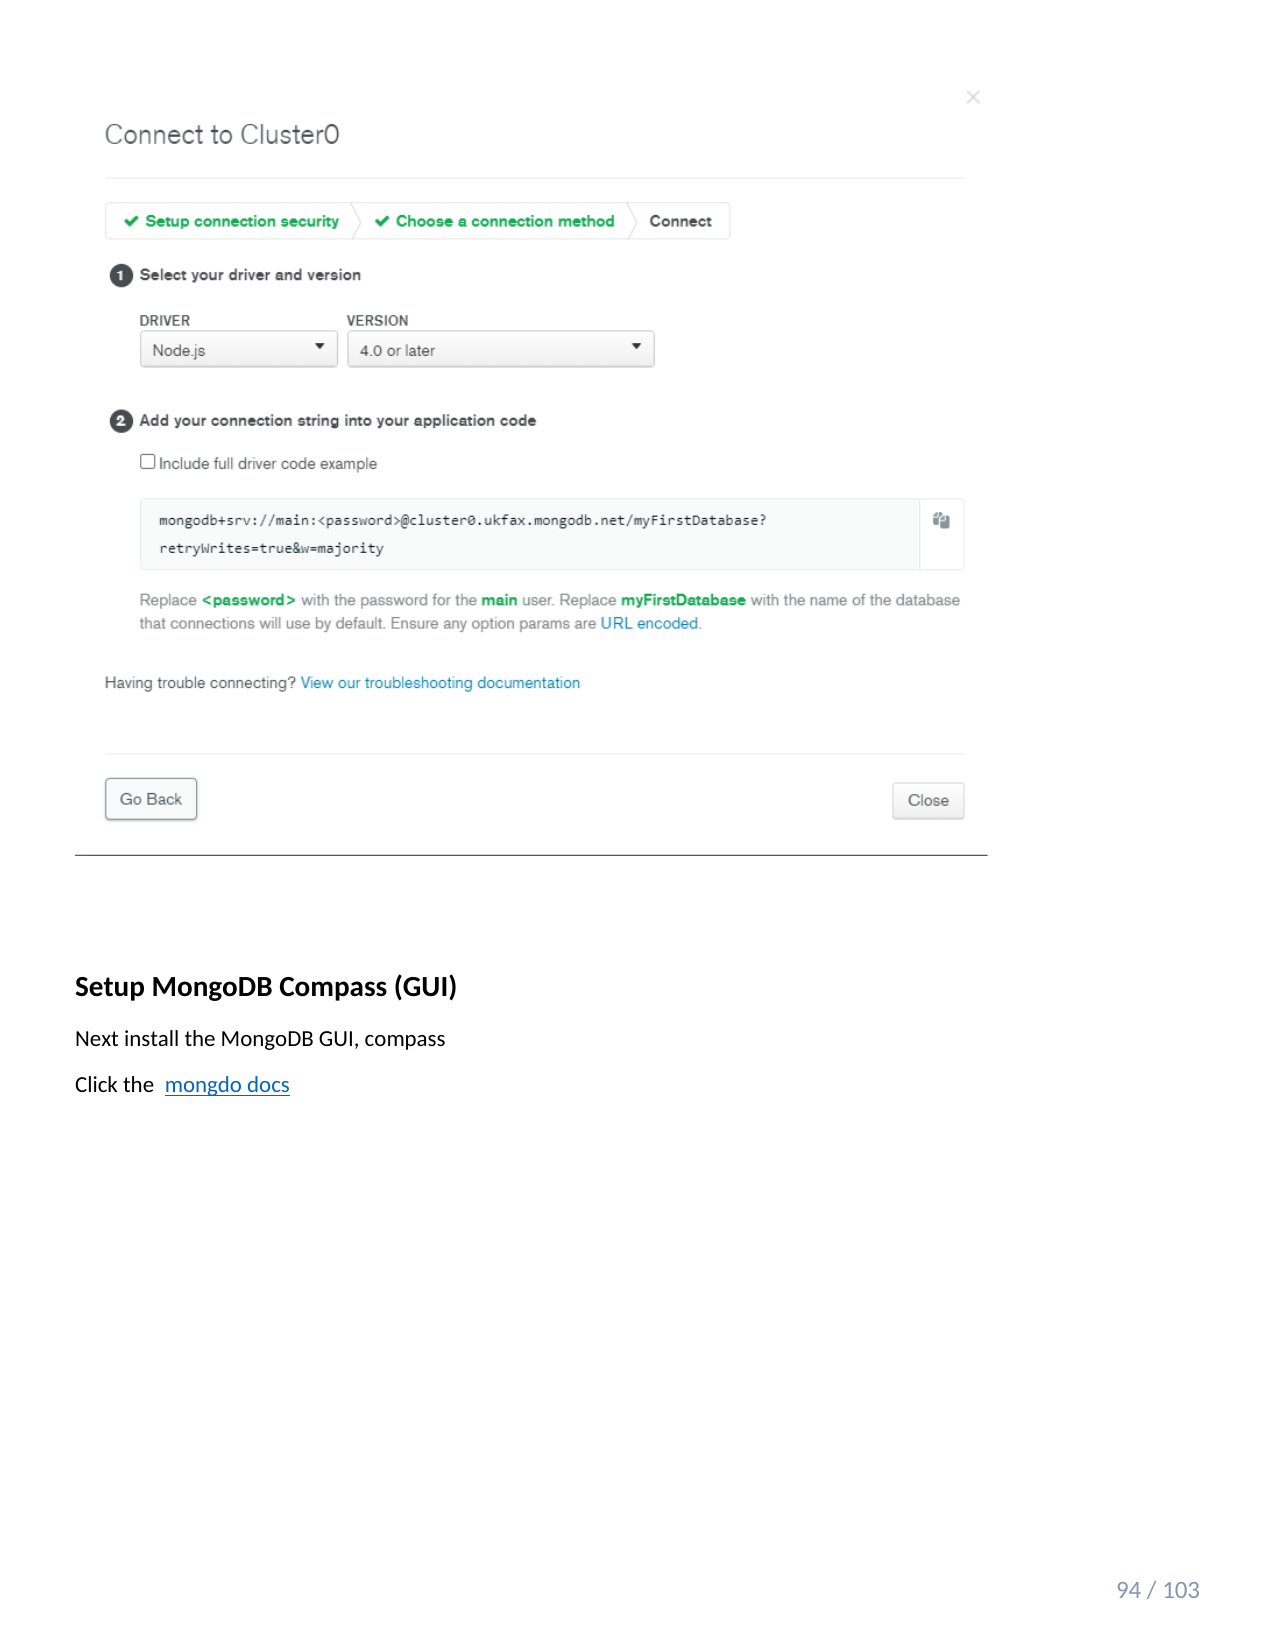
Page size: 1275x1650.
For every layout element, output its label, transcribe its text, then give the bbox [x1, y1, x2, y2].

picture [75, 75, 988, 856]
text Setup MongoDB Compass (GUI) [75, 968, 1200, 1004]
text Click the mongdo docs [75, 1071, 1200, 1098]
text Next install the MongoDB GUI, compass [75, 1024, 1200, 1052]
